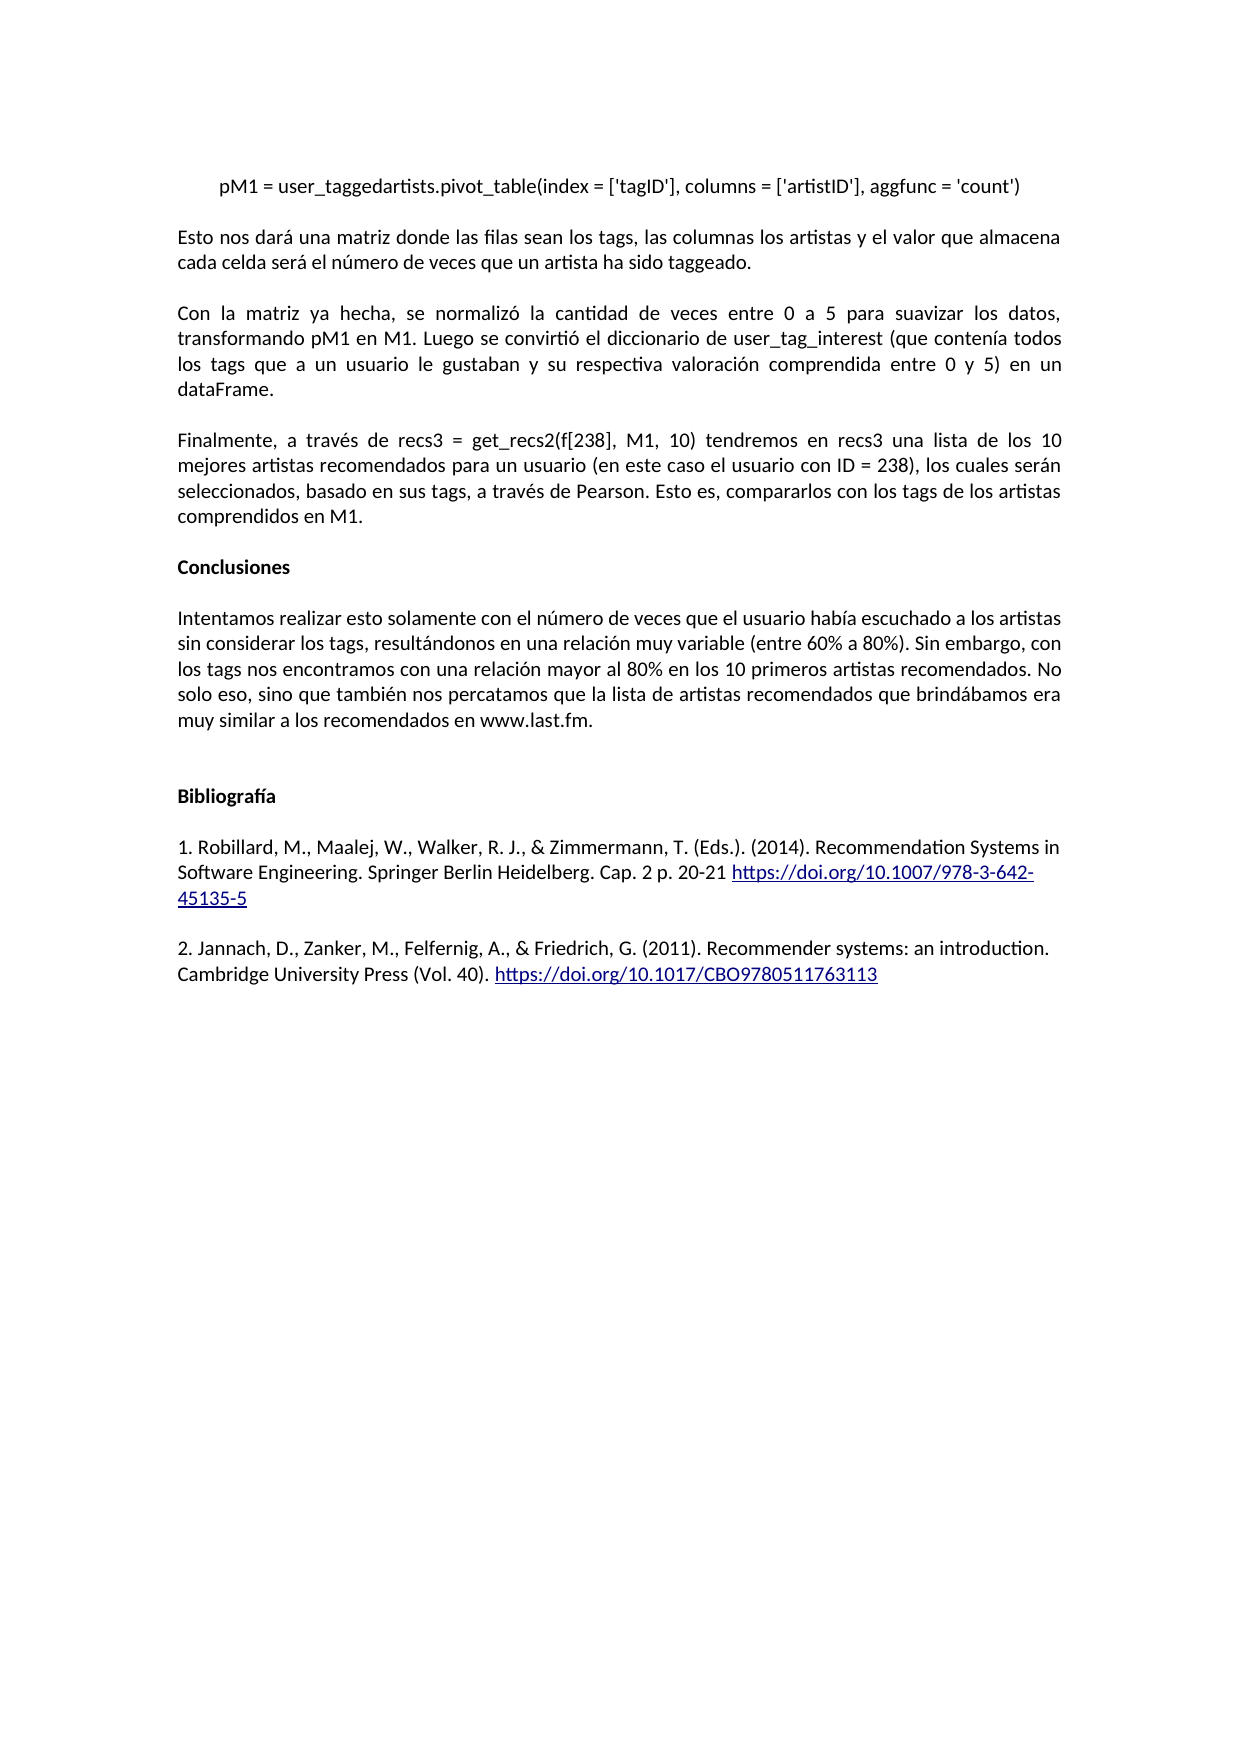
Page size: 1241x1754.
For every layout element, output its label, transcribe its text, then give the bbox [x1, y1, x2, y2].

text Bibliografía [177, 783, 1063, 808]
text 1. Robillard, M., Maalej, W., Walker, R. J., & Zimmermann, T. (Eds.). (2014). Recommendation Systems in Software Engineering. Springer Berlin Heidelberg. Cap. 2 p. 20-21 https://doi.org/10.1007/978-3-642-45135-5 [177, 834, 1063, 910]
text Con la matriz ya hecha, se normalizó la cantidad de veces entre 0 a 5 para suavizar los datos, transformando pM1 en M1. Luego se convirtió el diccionario de user_tag_interest (que contenía todos los tags que a un usuario le gustaban y su respectiva valoración comprendida entre 0 y 5) en un dataFrame. [177, 300, 1063, 402]
text Finalmente, a través de recs3 = get_recs2(f[238], M1, 10) tendremos en recs3 una lista de los 10 mejores artistas recomendados para un usuario (en este caso el usuario con ID = 238), los cuales serán seleccionados, basado en sus tags, a través de Pearson. Esto es, compararlos con los tags de los artistas comprendidos en M1. [177, 427, 1063, 529]
text Esto nos dará una matriz donde las filas sean los tags, las columnas los artistas y el valor que almacena cada celda será el número de veces que un artista ha sido taggeado. [177, 224, 1063, 275]
text Intentamos realizar esto solamente con el número de veces que el usuario había escuchado a los artistas sin considerar los tags, resultándonos en una relación muy variable (entre 60% a 80%). Sin embargo, con los tags nos encontramos con una relación mayor al 80% en los 10 primeros artistas recomendados. No solo eso, sino que también nos percatamos que la lista de artistas recomendados que brindábamos era muy similar a los recomendados en www.last.fm. [177, 605, 1063, 732]
text Conclusiones [177, 554, 1063, 580]
text 2. Jannach, D., Zanker, M., Felfernig, A., & Friedrich, G. (2011). Recommender systems: an introduction. Cambridge University Press (Vol. 40). https://doi.org/10.1017/CBO9780511763113 [177, 936, 1063, 986]
text pM1 = user_taggedartists.pivot_table(index = ['tagID'], columns = ['artistID'], aggfunc = 'count') [177, 173, 1063, 198]
